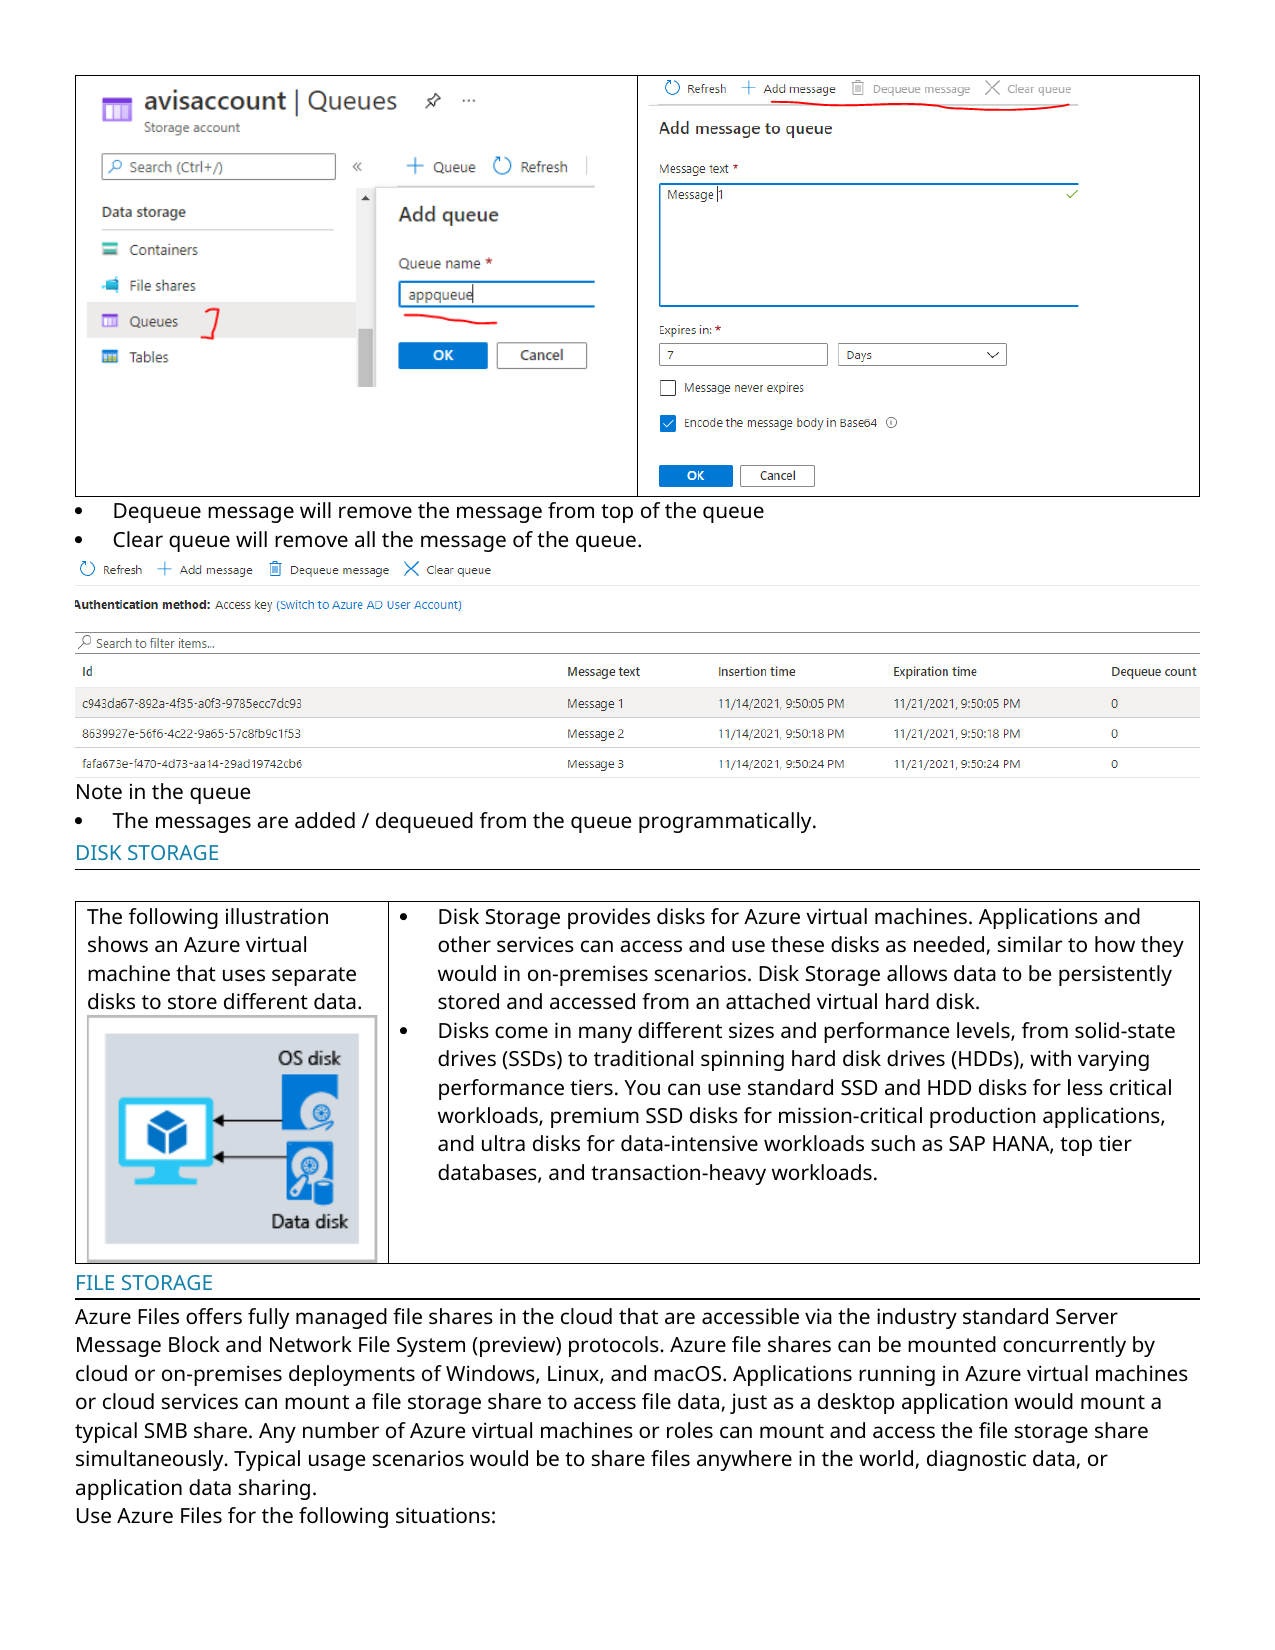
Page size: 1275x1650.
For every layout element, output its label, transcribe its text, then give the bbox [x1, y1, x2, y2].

text Note in the queue [75, 778, 1200, 806]
list The messages are added / dequeued from the queue programmatically. [75, 806, 1200, 834]
picture [86, 76, 595, 387]
table_header Disk Storage provides disks for Azure virtual machines. Applications and other services can access and use these disks as needed, similar to how they would in on-premises scenarios. Disk Storage allows data to be persistently stored and accessed from an attached virtual hard disk. Disks come in many different sizes and performance levels, from solid-state drives (SSDs) to traditional spinning hard disk drives (HDDs), with varying performance tiers. You can use standard SSD and HDD disks for less critical workloads, premium SSD disks for mission-critical production applications, and ultra disks for data-intensive workloads such as SAP HANA, top tier databases, and transaction-heavy workloads. [389, 902, 1199, 1263]
subtitle DISK STORAGE [75, 838, 1200, 869]
list Dequeue message will remove the message from top of the queue [75, 497, 1200, 525]
table_header [76, 76, 637, 496]
picture [86, 1015, 378, 1263]
table_header [638, 76, 648, 496]
picture [75, 553, 1200, 778]
list Clear queue will remove all the message of the queue. [75, 525, 1200, 553]
picture [648, 76, 1079, 496]
text Use Azure Files for the following situations: [75, 1501, 1200, 1530]
table_header [1079, 76, 1199, 496]
subtitle FILE STORAGE [75, 1268, 1200, 1298]
text Azure Files offers fully managed file shares in the cloud that are accessible via the industry standard Server Message Block and Network File System (preview) protocols. Azure file shares can be mounted concurrently by cloud or on-premises deployments of Windows, Linux, and macOS. Applications running in Azure virtual machines or cloud services can mount a file storage share to access file data, just as a desktop application would mount a typical SMB share. Any number of Azure virtual machines or roles can mount and access the file storage share simultaneously. Typical usage scenarios would be to share files anywhere in the world, diagnostic data, or application data sharing. [75, 1302, 1200, 1501]
